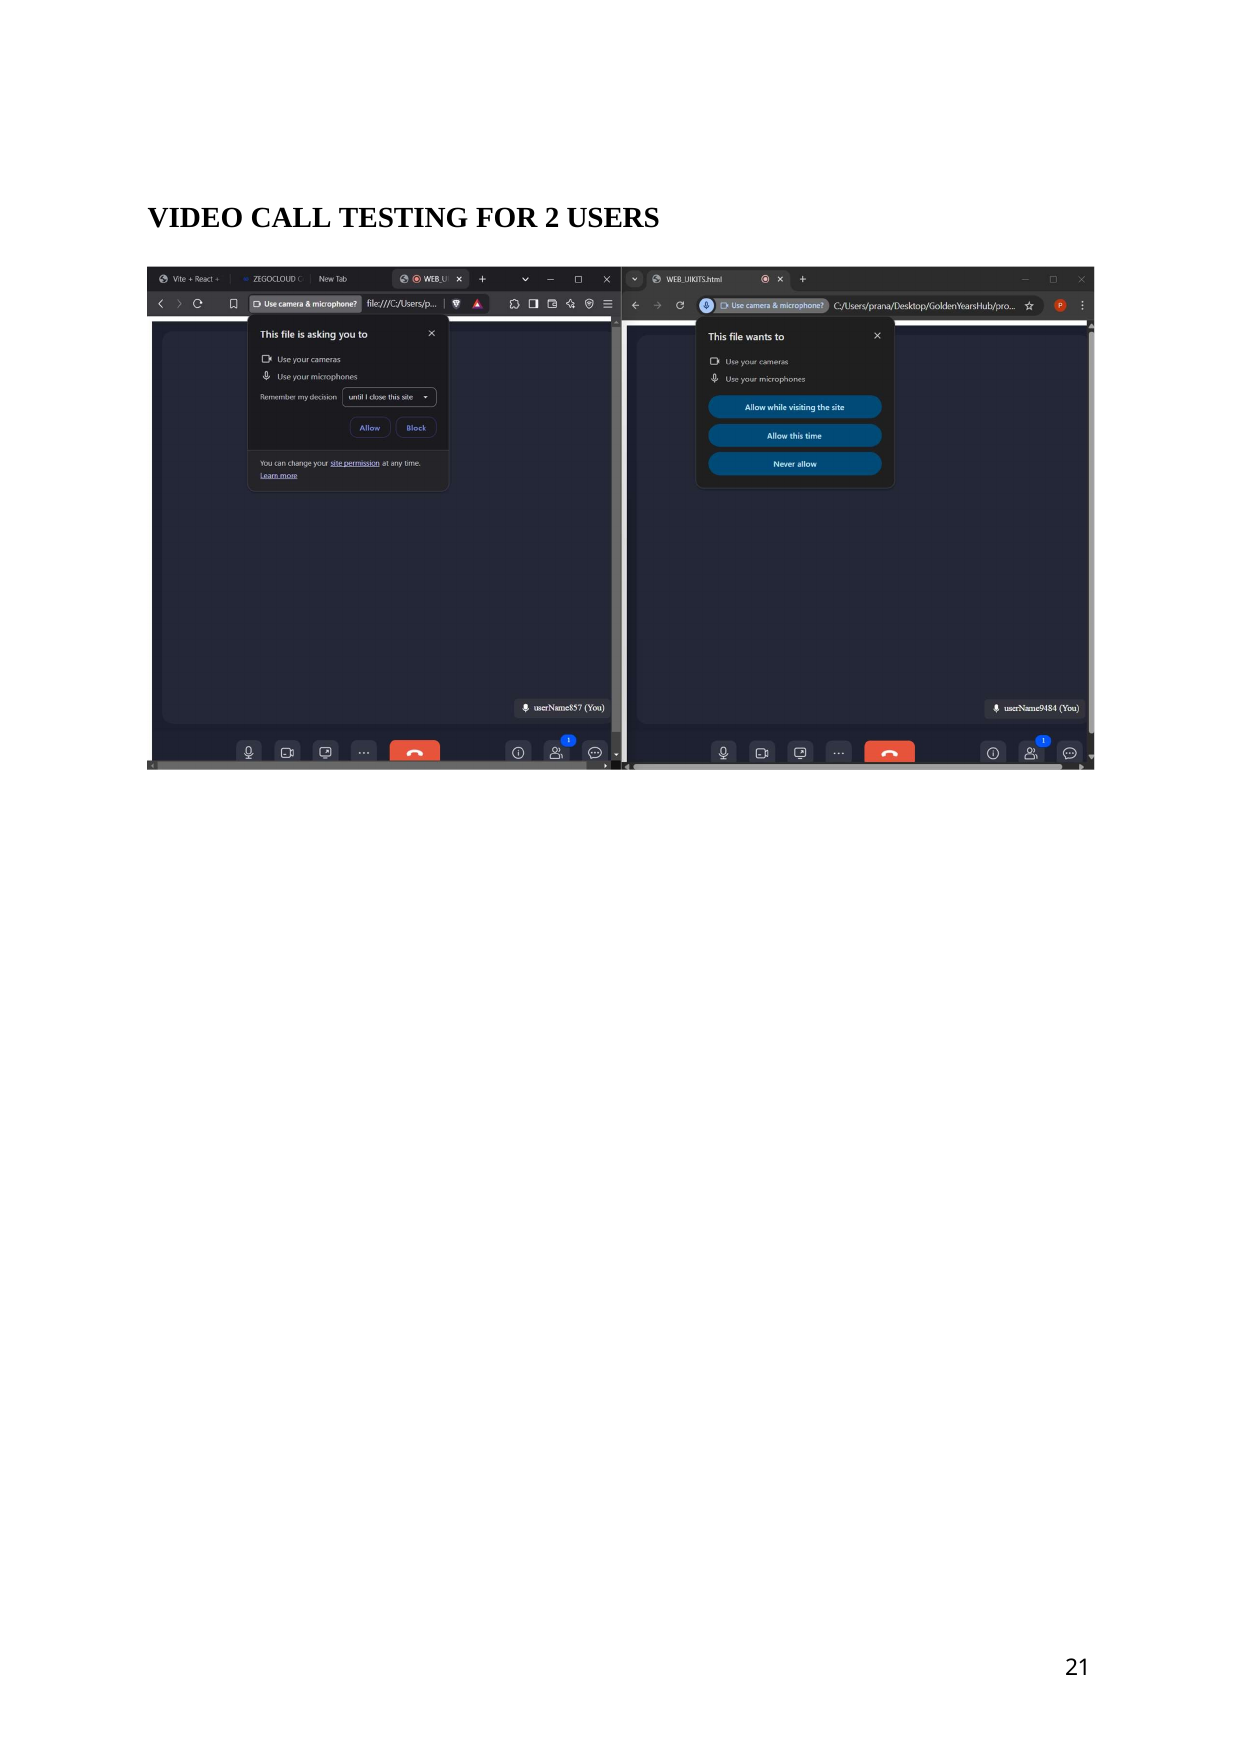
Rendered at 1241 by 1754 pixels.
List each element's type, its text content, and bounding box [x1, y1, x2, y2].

text VIDEO CALL TESTING FOR 2 USERS [147, 200, 1166, 233]
picture [147, 266, 1095, 770]
